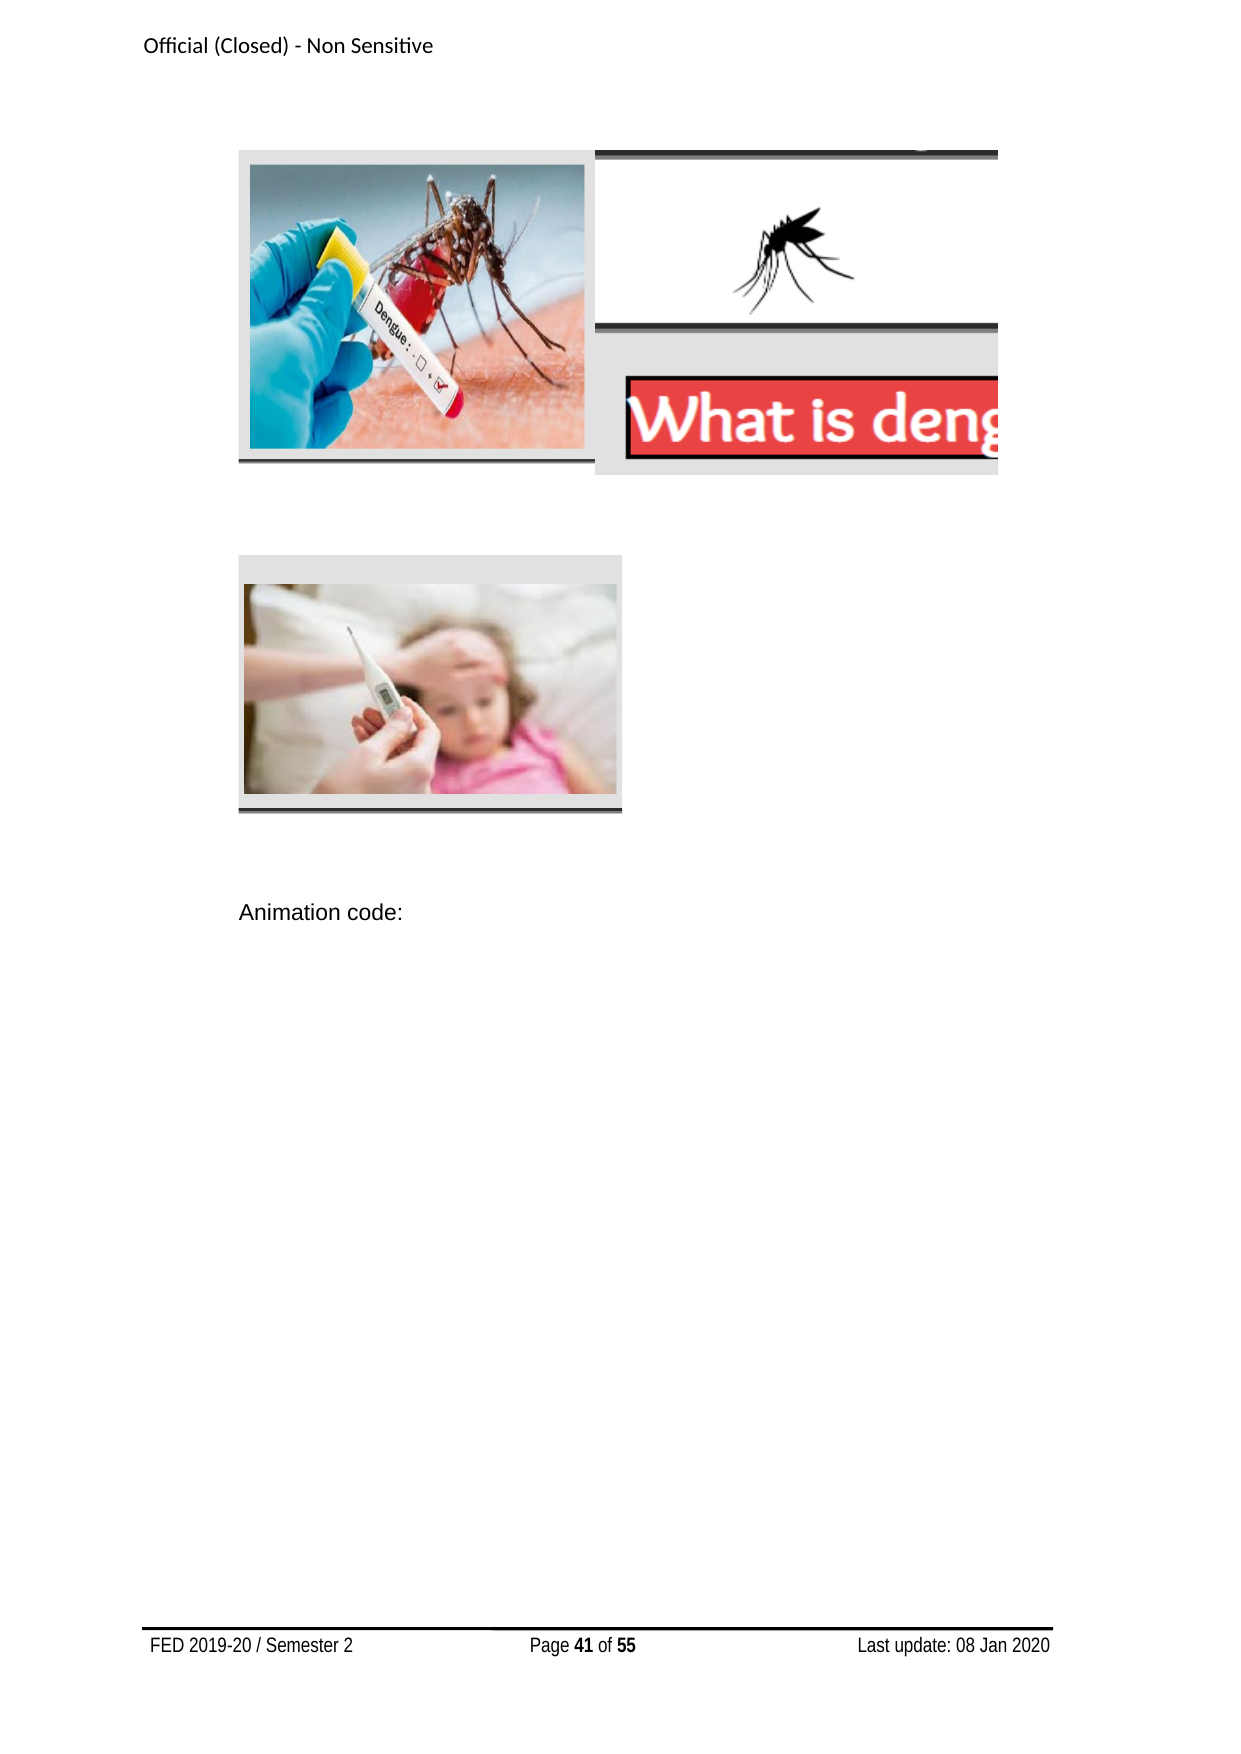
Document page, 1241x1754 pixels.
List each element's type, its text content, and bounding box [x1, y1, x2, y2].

picture [238, 555, 623, 830]
picture [238, 150, 998, 475]
text Animation code: [239, 899, 1053, 925]
